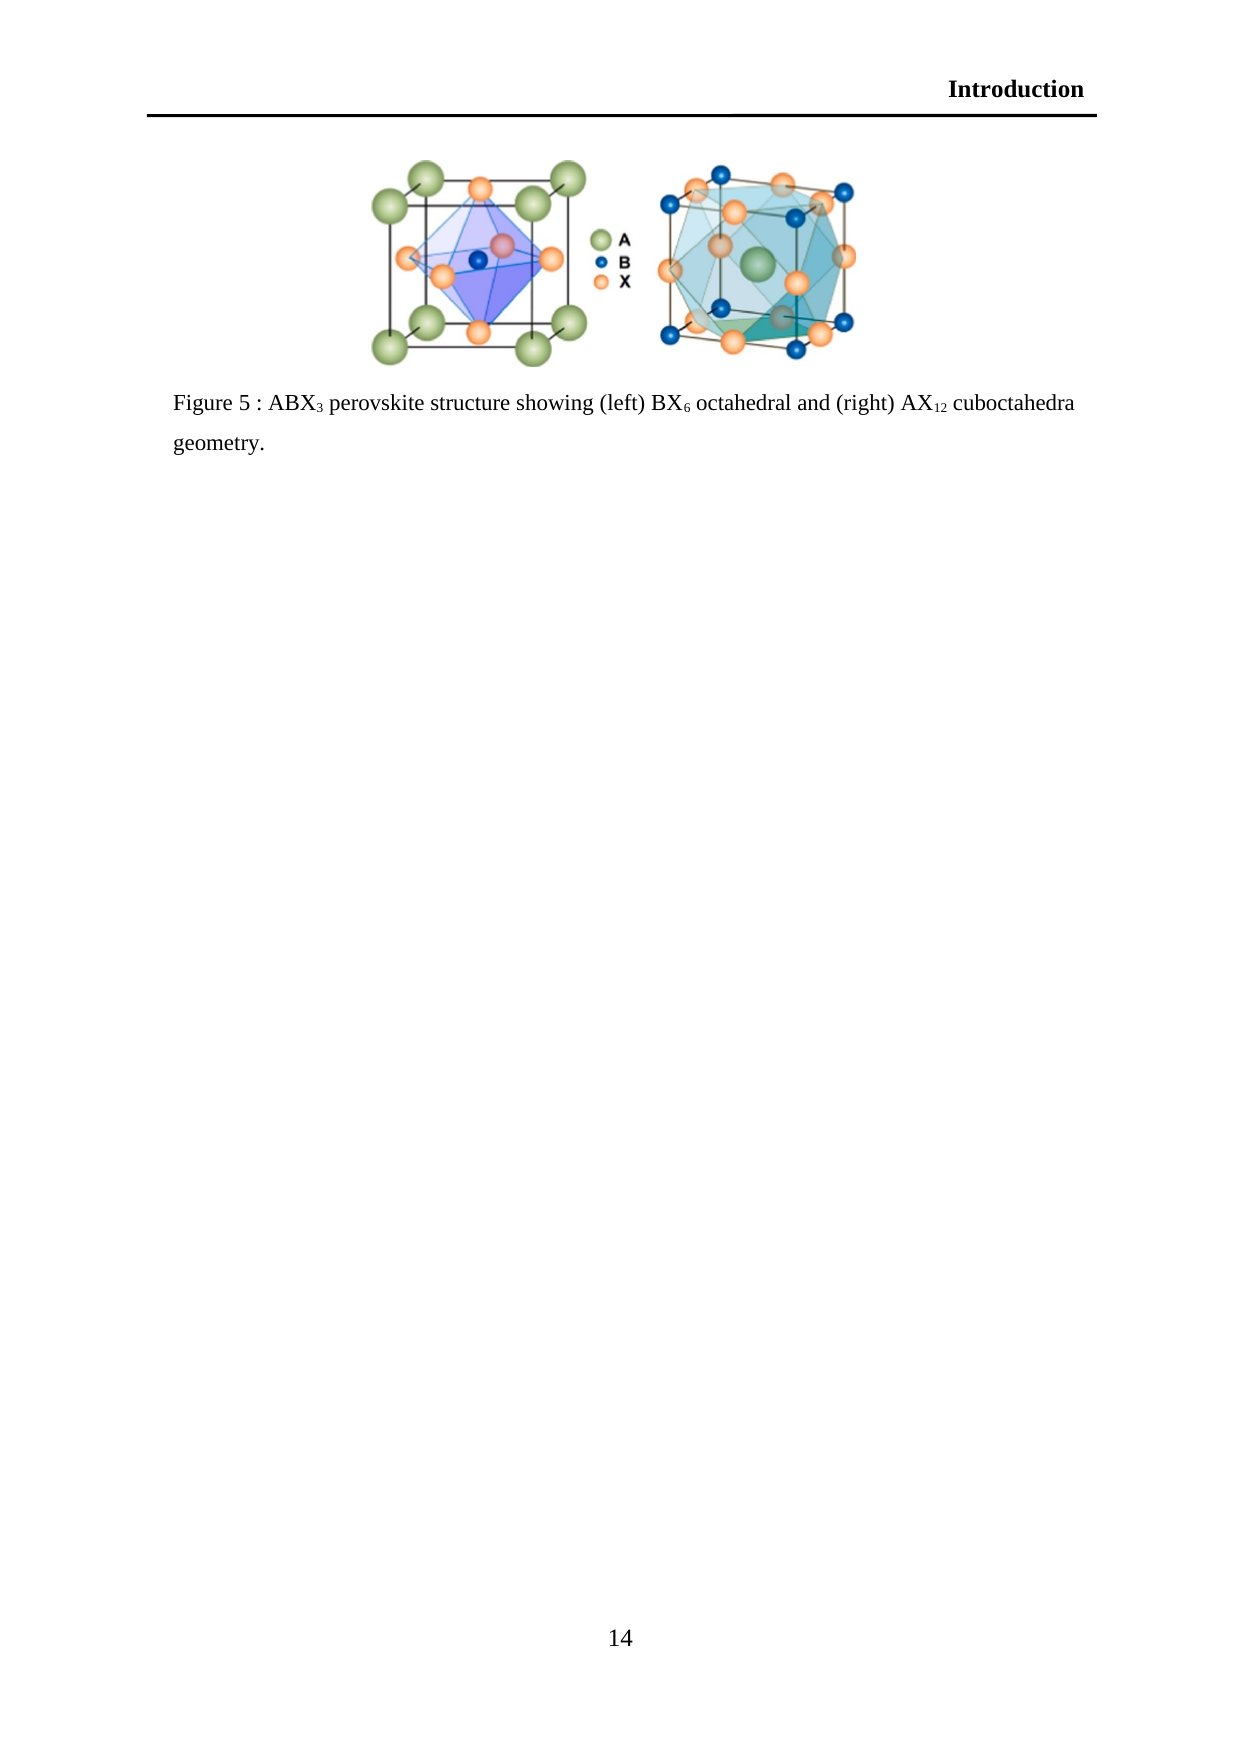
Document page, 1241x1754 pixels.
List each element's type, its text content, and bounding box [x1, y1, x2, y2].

table_cell Figure 5 : ABX3 perovskite structure showing (left) BX6 octahedral and (right) AX12 cuboctahedra geometry. [150, 376, 1090, 474]
table_header [150, 150, 1090, 376]
picture [371, 160, 857, 367]
